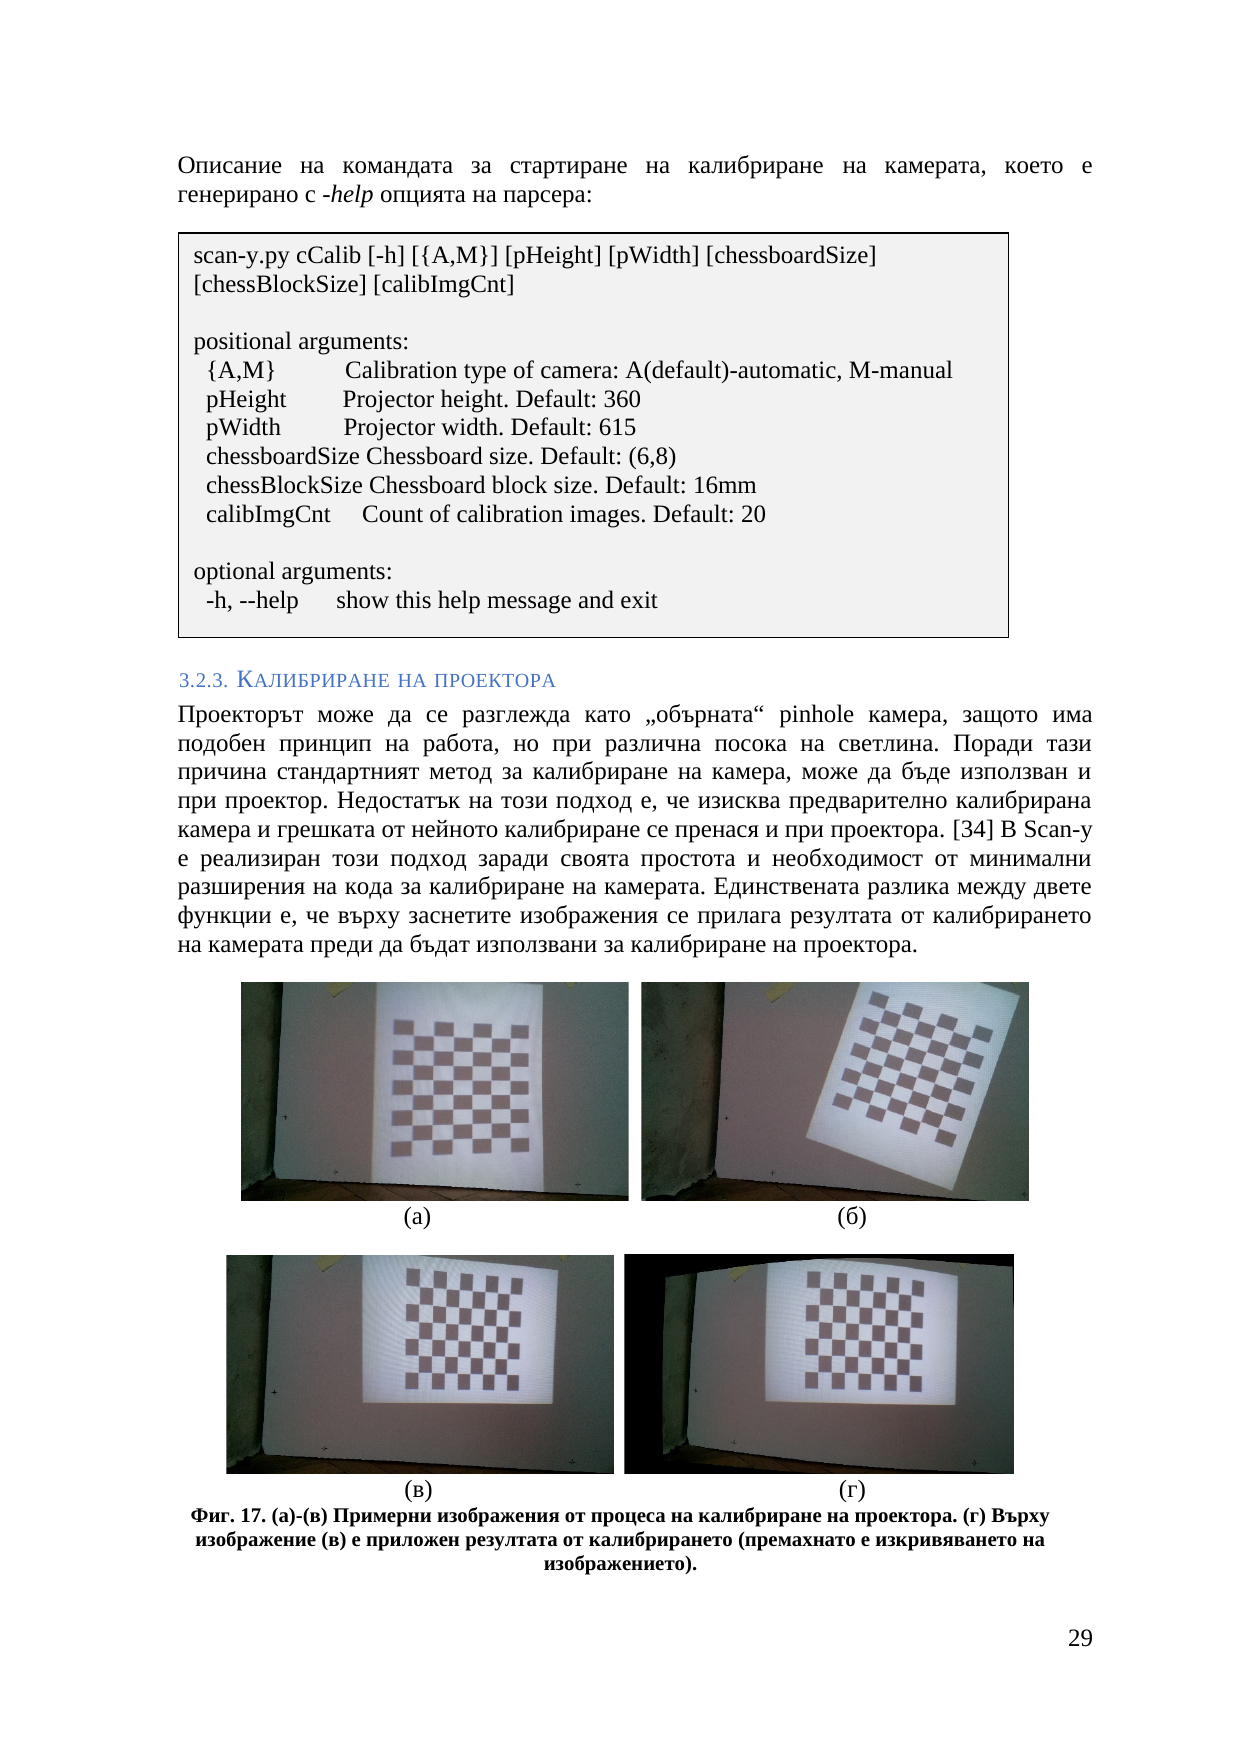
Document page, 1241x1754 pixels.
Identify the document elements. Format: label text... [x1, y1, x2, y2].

picture [241, 982, 629, 1201]
picture [226, 1255, 614, 1474]
picture [641, 982, 1029, 1201]
text (в) (г) [177, 1474, 1093, 1503]
text (а) (б) [177, 1201, 1093, 1229]
text Проекторът може да се разглежда като „обърната“ pinhole камера, защото има подобен принцип на работа, но при различна посока на светлина. Поради тази причина стандартният метод за калибриране на камера, може да бъде използван и при проектор. Недостатък на този подход е, че изисква предварително калибрирана камера и грешката от нейното калибриране се пренася и при проектора. [34] В Scan-y е реализиран този подход заради своята простота и необходимост от минимални разширения на кода за калибриране на камерата. Единствената разлика между двете функции е, че върху заснетите изображения се прилага резултата от калибрирането на камерата преди да бъдат използвани за калибриране на проектора. [177, 699, 1093, 958]
subtitle Калибриране на проектора [228, 664, 1093, 693]
picture [624, 1254, 1014, 1474]
text Описание на командата за стартиране на калибриране на камерата, което е генерирано с -help опцията на парсера: [177, 150, 1093, 207]
text Фиг. 17. (а)-(в) Примерни изображения от процеса на калибриране на проектора. (г) Върху изображение (в) е приложен резултата от калибрирането (премахнато е изкривяването на изображението). [148, 1503, 1093, 1575]
